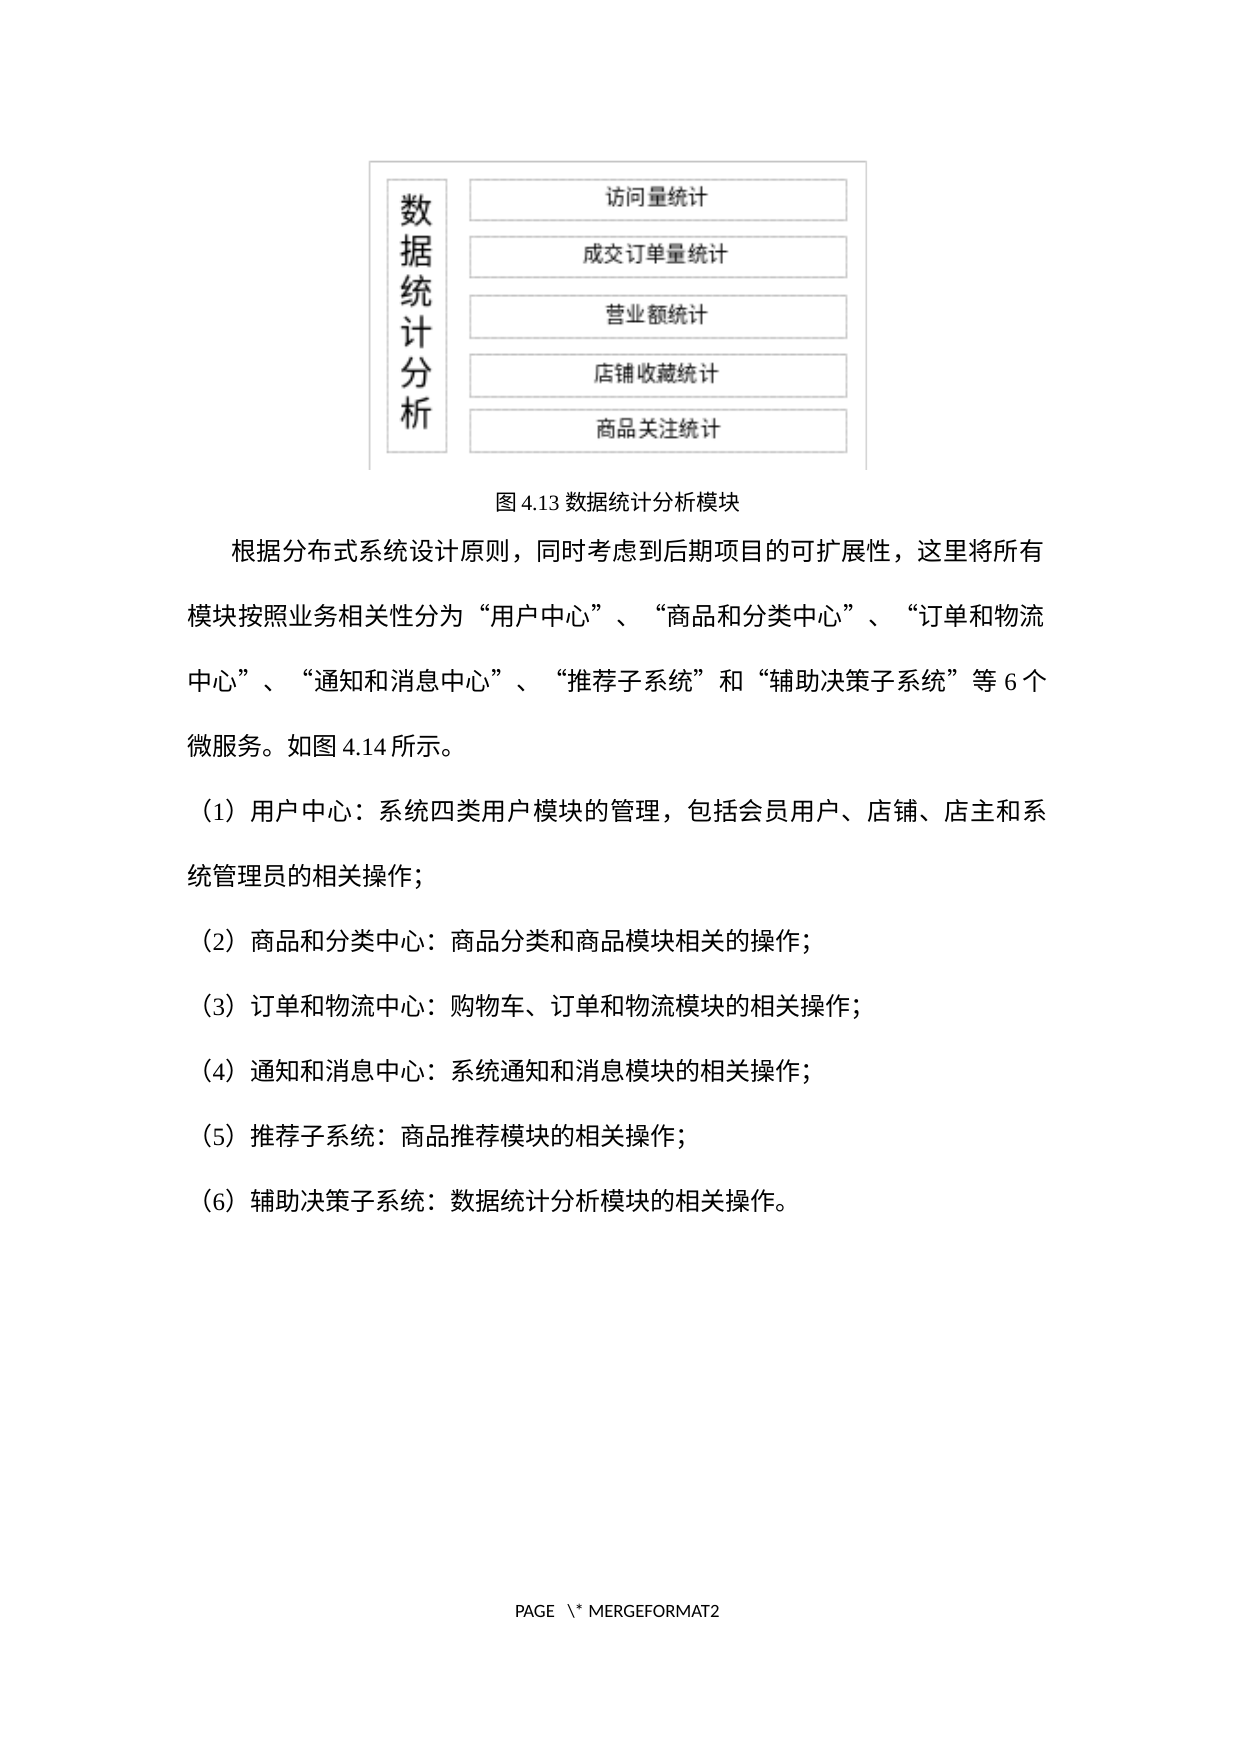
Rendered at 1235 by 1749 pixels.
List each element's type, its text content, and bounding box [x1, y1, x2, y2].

text 图4.13 数据统计分析模块 [187, 484, 1047, 517]
list 推荐子系统：商品推荐模块的相关操作； [187, 1102, 1047, 1167]
list 辅助决策子系统：数据统计分析模块的相关操作。 [187, 1167, 1047, 1232]
list 订单和物流中心：购物车、订单和物流模块的相关操作； [187, 972, 1047, 1037]
text 根据分布式系统设计原则，同时考虑到后期项目的可扩展性，这里将所有模块按照业务相关性分为“用户中心”、“商品和分类中心”、“订单和物流中心”、“通知和消息中心”、“推荐子系统”和“辅助决策子系统”等6个微服务。如图4.14所示。 [187, 517, 1047, 777]
list 商品和分类中心：商品分类和商品模块相关的操作； [187, 907, 1047, 972]
list 通知和消息中心：系统通知和消息模块的相关操作； [187, 1037, 1047, 1102]
list 用户中心：系统四类用户模块的管理，包括会员用户、店铺、店主和系统管理员的相关操作； [187, 777, 1047, 907]
